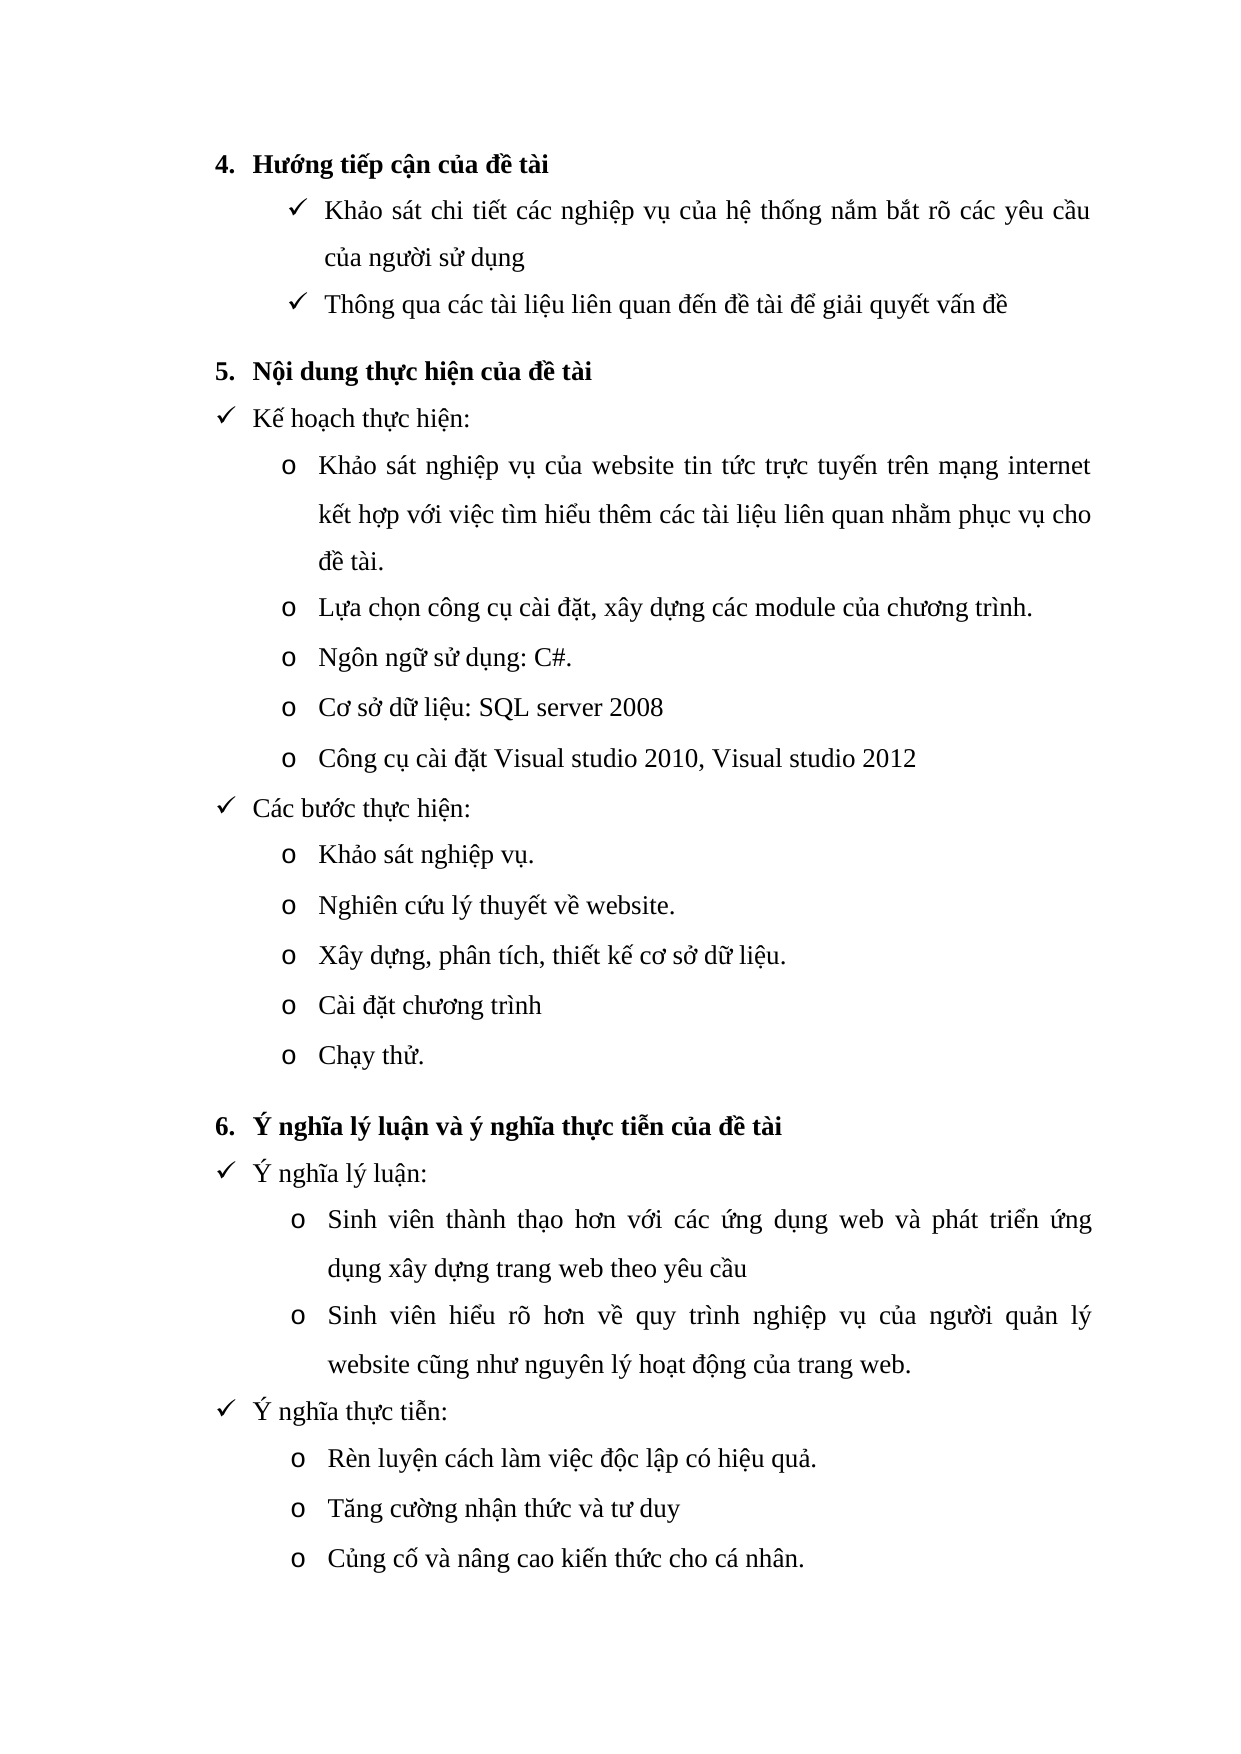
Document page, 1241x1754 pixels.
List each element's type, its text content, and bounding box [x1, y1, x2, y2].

list Ngôn ngữ sử dụng: C#. [281, 641, 1092, 675]
list Lựa chọn công cụ cài đặt, xây dựng các module của chương trình. [281, 591, 1092, 625]
list Củng cố và nâng cao kiến thức cho cá nhân. [290, 1542, 1092, 1575]
list Sinh viên hiểu rõ hơn về quy trình nghiệp vụ của người quản lý website cũng như nguyên lý hoạt động của trang web. [290, 1299, 1092, 1379]
list Tăng cường nhận thức và tư duy [290, 1492, 1092, 1525]
list Công cụ cài đặt Visual studio 2010, Visual studio 2012 [281, 742, 1092, 775]
list Khảo sát chi tiết các nghiệp vụ của hệ thống nắm bắt rõ các yêu cầu của người sử dụng [287, 194, 1092, 272]
list Các bước thực hiện: [215, 792, 1092, 823]
subtitle Hướng tiếp cận của đề tài [215, 148, 1092, 179]
list Cài đặt chương trình [281, 989, 1092, 1022]
list Kế hoạch thực hiện: [215, 402, 1092, 433]
list Khảo sát nghiệp vụ của website tin tức trực tuyến trên mạng internet kết hợp với việc tìm hiểu thêm các tài liệu liên quan nhằm phục vụ cho đề tài. [281, 449, 1092, 576]
list Chạy thử. [281, 1039, 1092, 1072]
subtitle Ý nghĩa lý luận và ý nghĩa thực tiễn của đề tài [215, 1110, 1092, 1141]
list Nghiên cứu lý thuyết về website. [281, 889, 1092, 922]
list Ý nghĩa thực tiễn: [215, 1395, 1092, 1426]
subtitle Nội dung thực hiện của đề tài [215, 356, 1092, 387]
list Cơ sở dữ liệu: SQL server 2008 [281, 692, 1092, 725]
list Thông qua các tài liệu liên quan đến đề tài để giải quyết vấn đề [287, 288, 1092, 319]
list Sinh viên thành thạo hơn với các ứng dụng web và phát triển ứng dụng xây dựng trang web theo yêu cầu [290, 1203, 1092, 1284]
list Khảo sát nghiệp vụ. [281, 839, 1092, 872]
list Ý nghĩa lý luận: [215, 1157, 1092, 1188]
list Xây dựng, phân tích, thiết kế cơ sở dữ liệu. [281, 939, 1092, 972]
list Rèn luyện cách làm việc độc lập có hiệu quả. [290, 1442, 1092, 1475]
